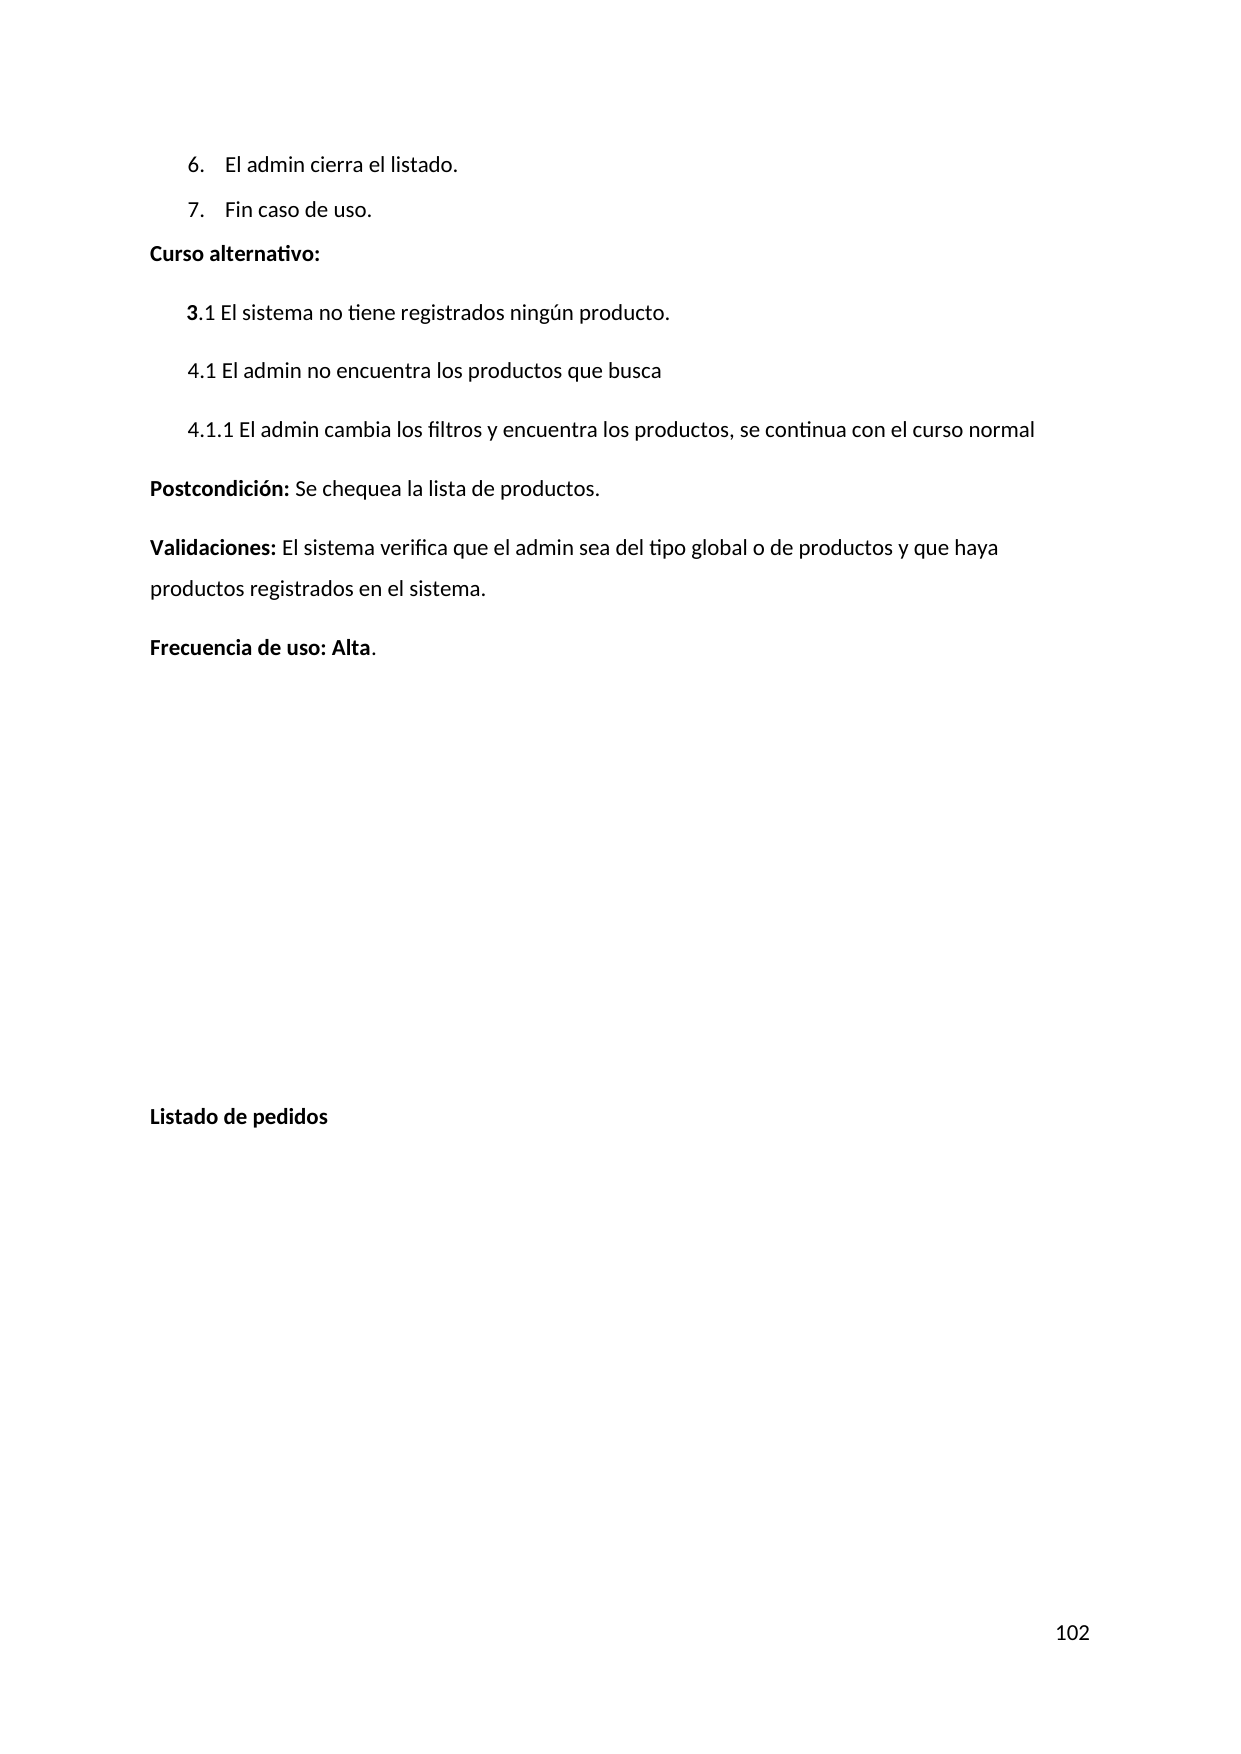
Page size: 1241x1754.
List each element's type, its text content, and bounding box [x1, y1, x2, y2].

text Frecuencia de uso: Alta. [150, 633, 1090, 661]
text Listado de pedidos [150, 1102, 1090, 1130]
text 4.1.1 El admin cambia los filtros y encuentra los productos, se continua con el curso normal [187, 415, 1090, 443]
text Validaciones: El sistema verifica que el admin sea del tipo global o de productos y que haya productos registrados en el sistema. [150, 533, 1090, 603]
text 4.1 El admin no encuentra los productos que busca [187, 357, 1090, 385]
text 3.1 El sistema no tiene registrados ningún producto. [150, 298, 1090, 326]
text Postcondición: Se chequea la lista de productos. [150, 474, 1090, 502]
text Curso alternativo: [150, 239, 1090, 267]
list Fin caso de uso. [187, 195, 1090, 223]
list El admin cierra el listado. [187, 150, 1090, 178]
